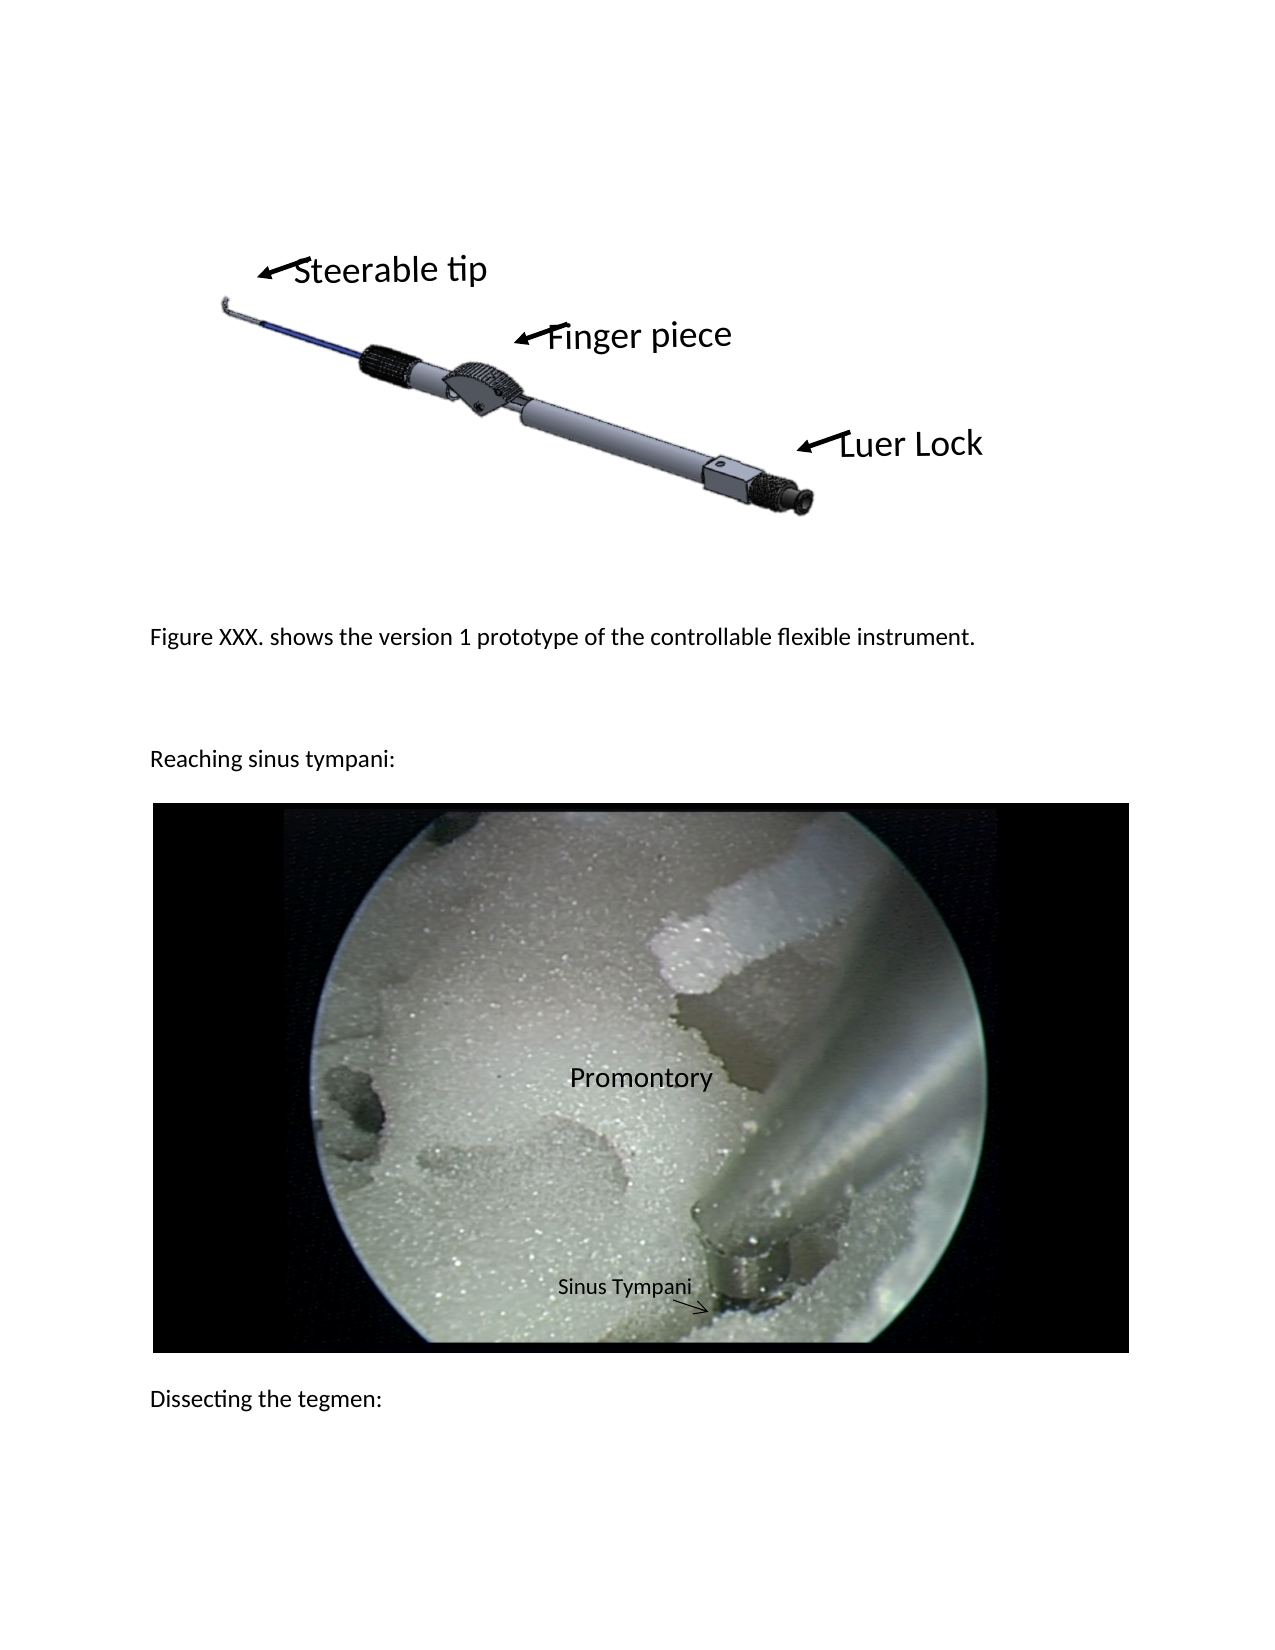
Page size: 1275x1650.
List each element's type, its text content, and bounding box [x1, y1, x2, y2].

picture [153, 803, 1129, 1353]
text Reaching sinus tympani: [150, 743, 1125, 773]
text Dissecting the tegmen: [150, 1383, 1125, 1414]
text Figure XXX. shows the version 1 prototype of the controllable flexible instrument. [150, 621, 1125, 651]
picture [152, 151, 852, 620]
